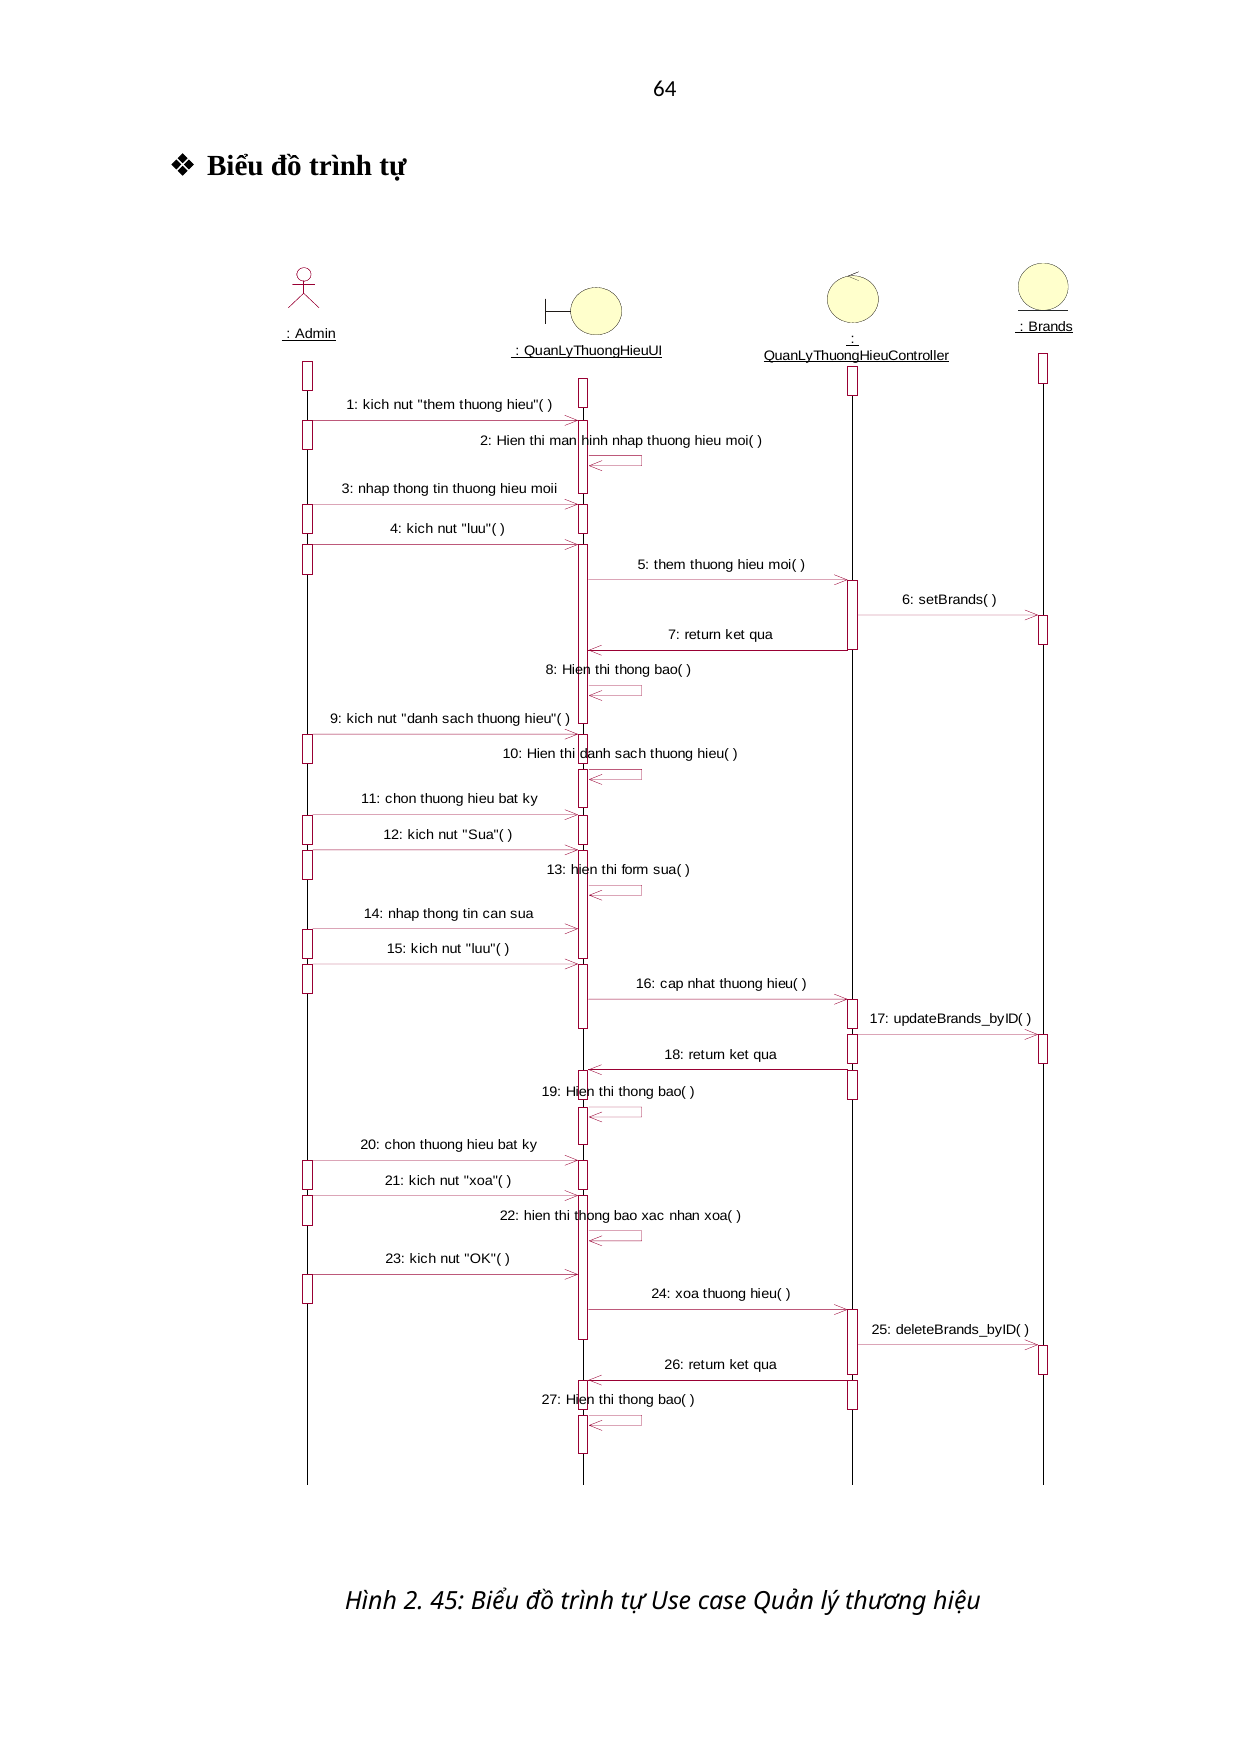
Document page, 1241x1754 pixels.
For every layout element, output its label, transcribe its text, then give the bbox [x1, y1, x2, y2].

list Biểu đồ trình tự [169, 148, 1122, 181]
text Hình 2. 45: Biểu đồ trình tự Use case Quản lý thương hiệu [207, 1582, 1122, 1617]
